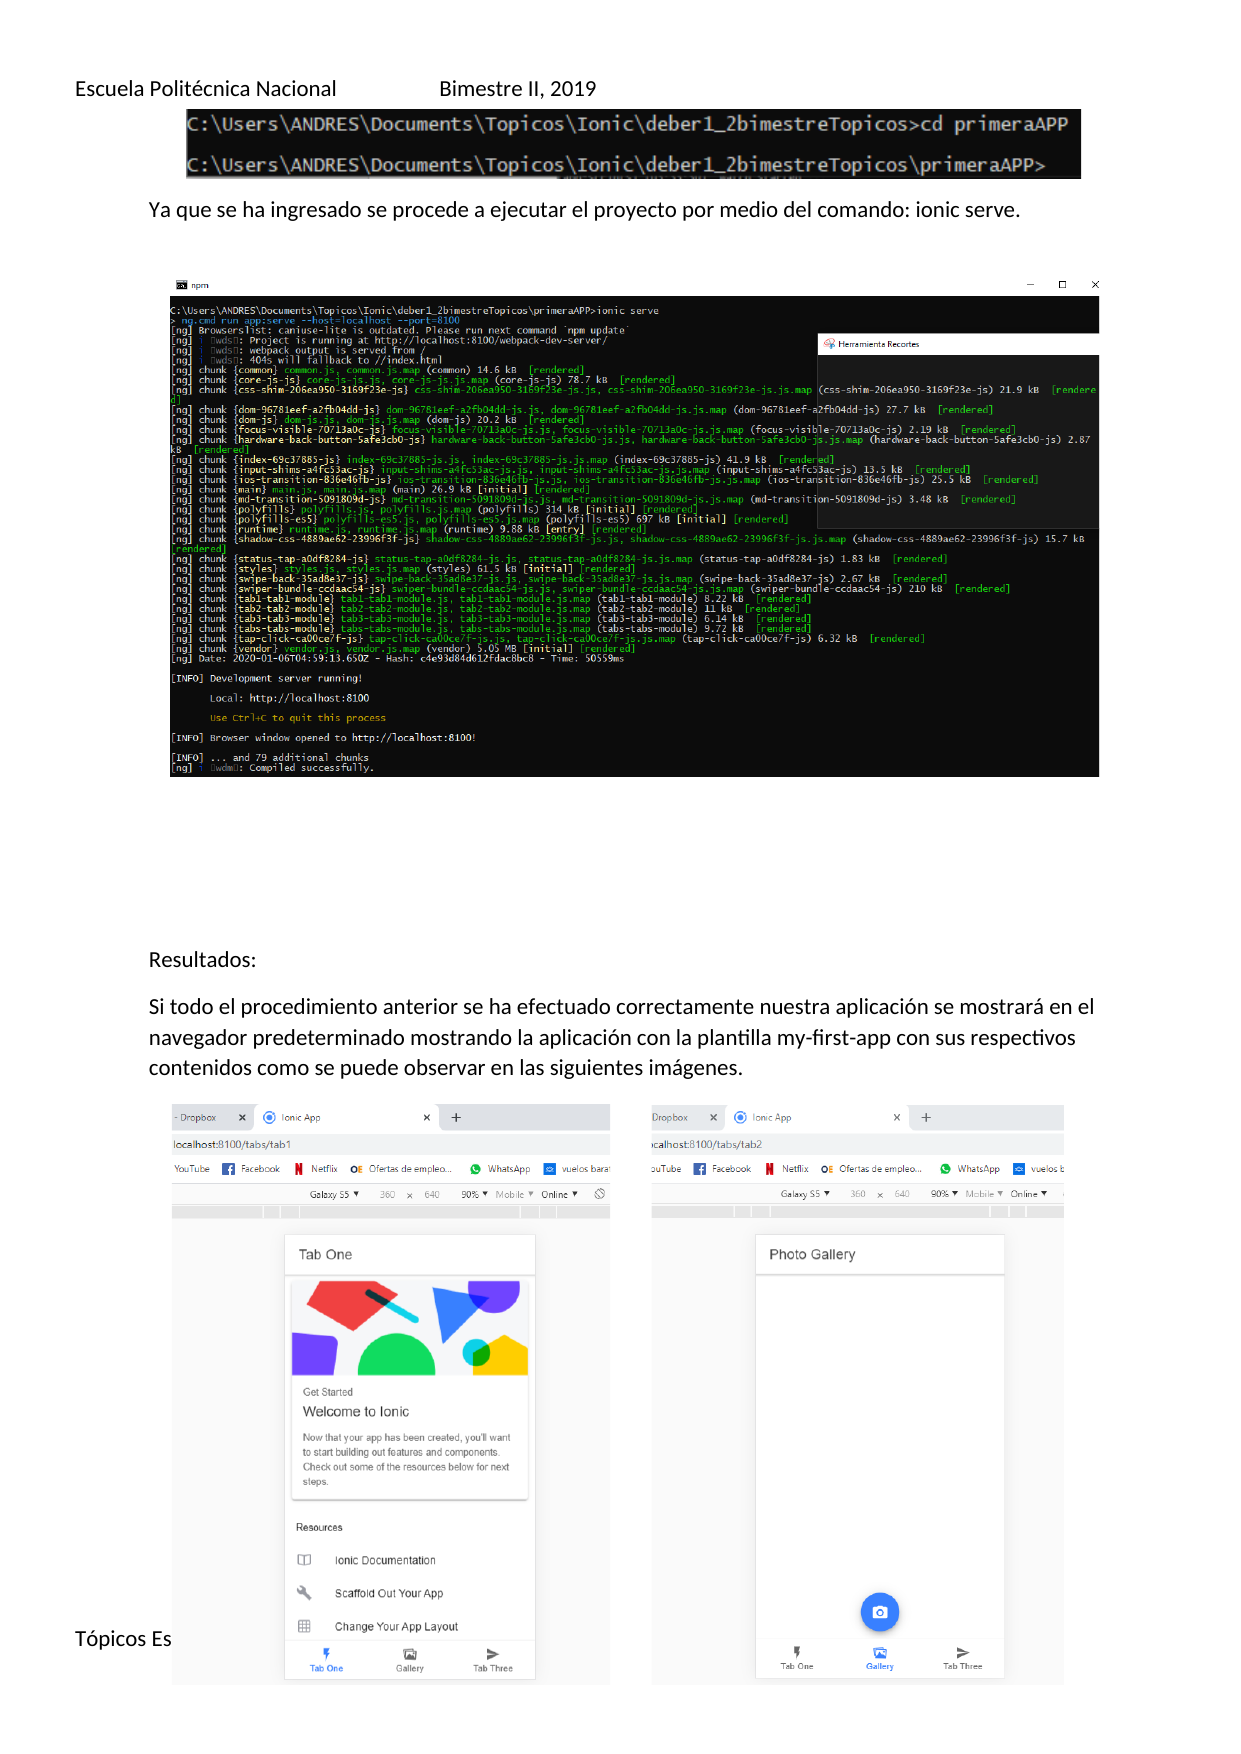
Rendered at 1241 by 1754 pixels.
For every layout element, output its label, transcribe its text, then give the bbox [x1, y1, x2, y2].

text Ya que se ha ingresado se procede a ejecutar el proyecto por medio del comando: ionic serve. [149, 196, 1165, 223]
picture [171, 1104, 611, 1685]
picture [170, 275, 1100, 777]
picture [186, 109, 1082, 179]
text Resultados: [149, 946, 1165, 973]
picture [651, 1105, 1064, 1685]
text Si todo el procedimiento anterior se ha efectuado correctamente nuestra aplicación se mostrará en el navegador predeterminado mostrando la aplicación con la plantilla my-first-app con sus respectivos contenidos como se puede observar en las siguientes imágenes. [149, 992, 1165, 1081]
